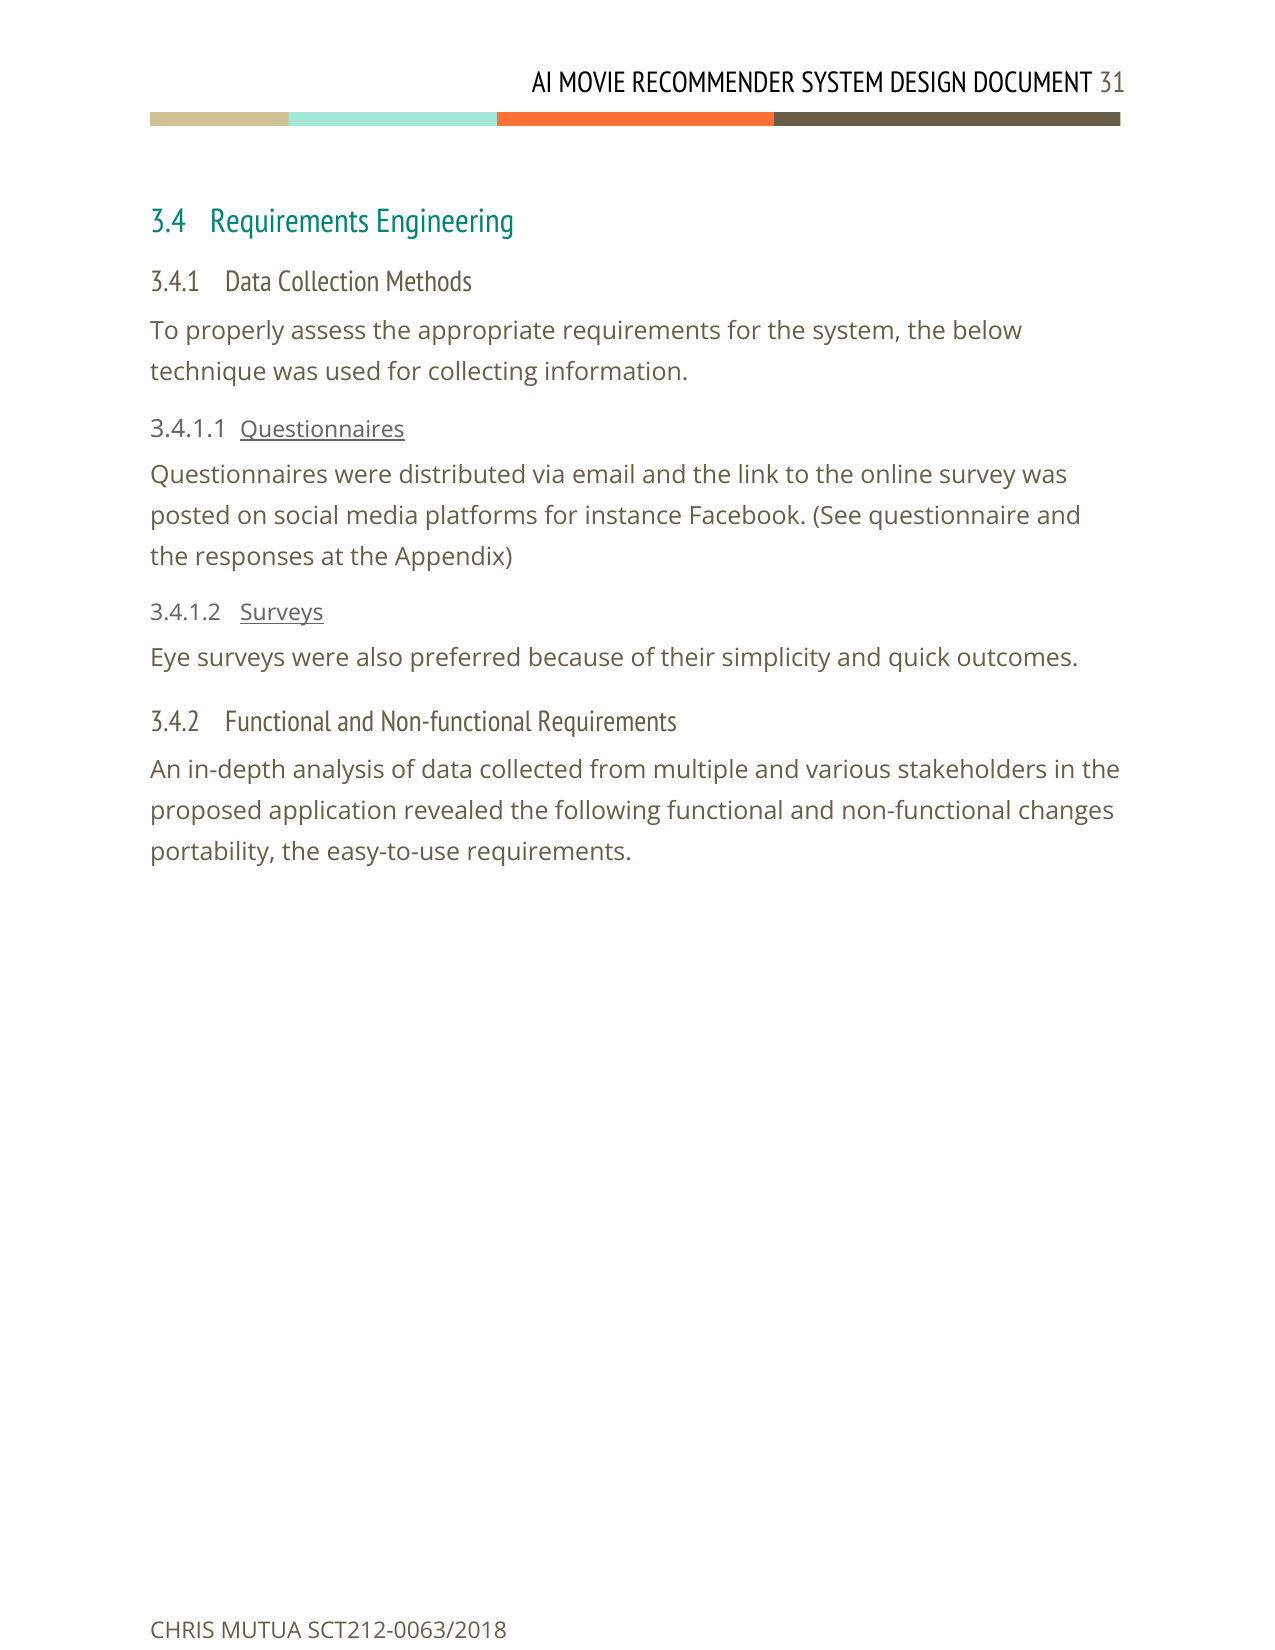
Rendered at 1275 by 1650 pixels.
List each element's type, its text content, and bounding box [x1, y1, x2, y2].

subtitle Requirements Engineering [150, 198, 1125, 241]
text To properly assess the appropriate requirements for the system, the below technique was used for collecting information. [150, 312, 1125, 387]
picture [150, 112, 1121, 126]
subtitle Questionnaires [150, 411, 1125, 445]
subtitle Functional and Non-functional Requirements [150, 702, 1125, 739]
subtitle Surveys [150, 596, 1125, 628]
text Questionnaires were distributed via email and the link to the online survey was posted on social media platforms for instance Facebook. (See questionnaire and the responses at the Appendix) [150, 457, 1125, 573]
text Eye surveys were also preferred because of their simplicity and quick outcomes. [150, 640, 1125, 674]
text An in-depth analysis of data collected from multiple and various stakeholders in the proposed application revealed the following functional and non-functional changes portability, the easy-to-use requirements. [150, 752, 1125, 868]
subtitle Data Collection Methods [150, 262, 1125, 300]
